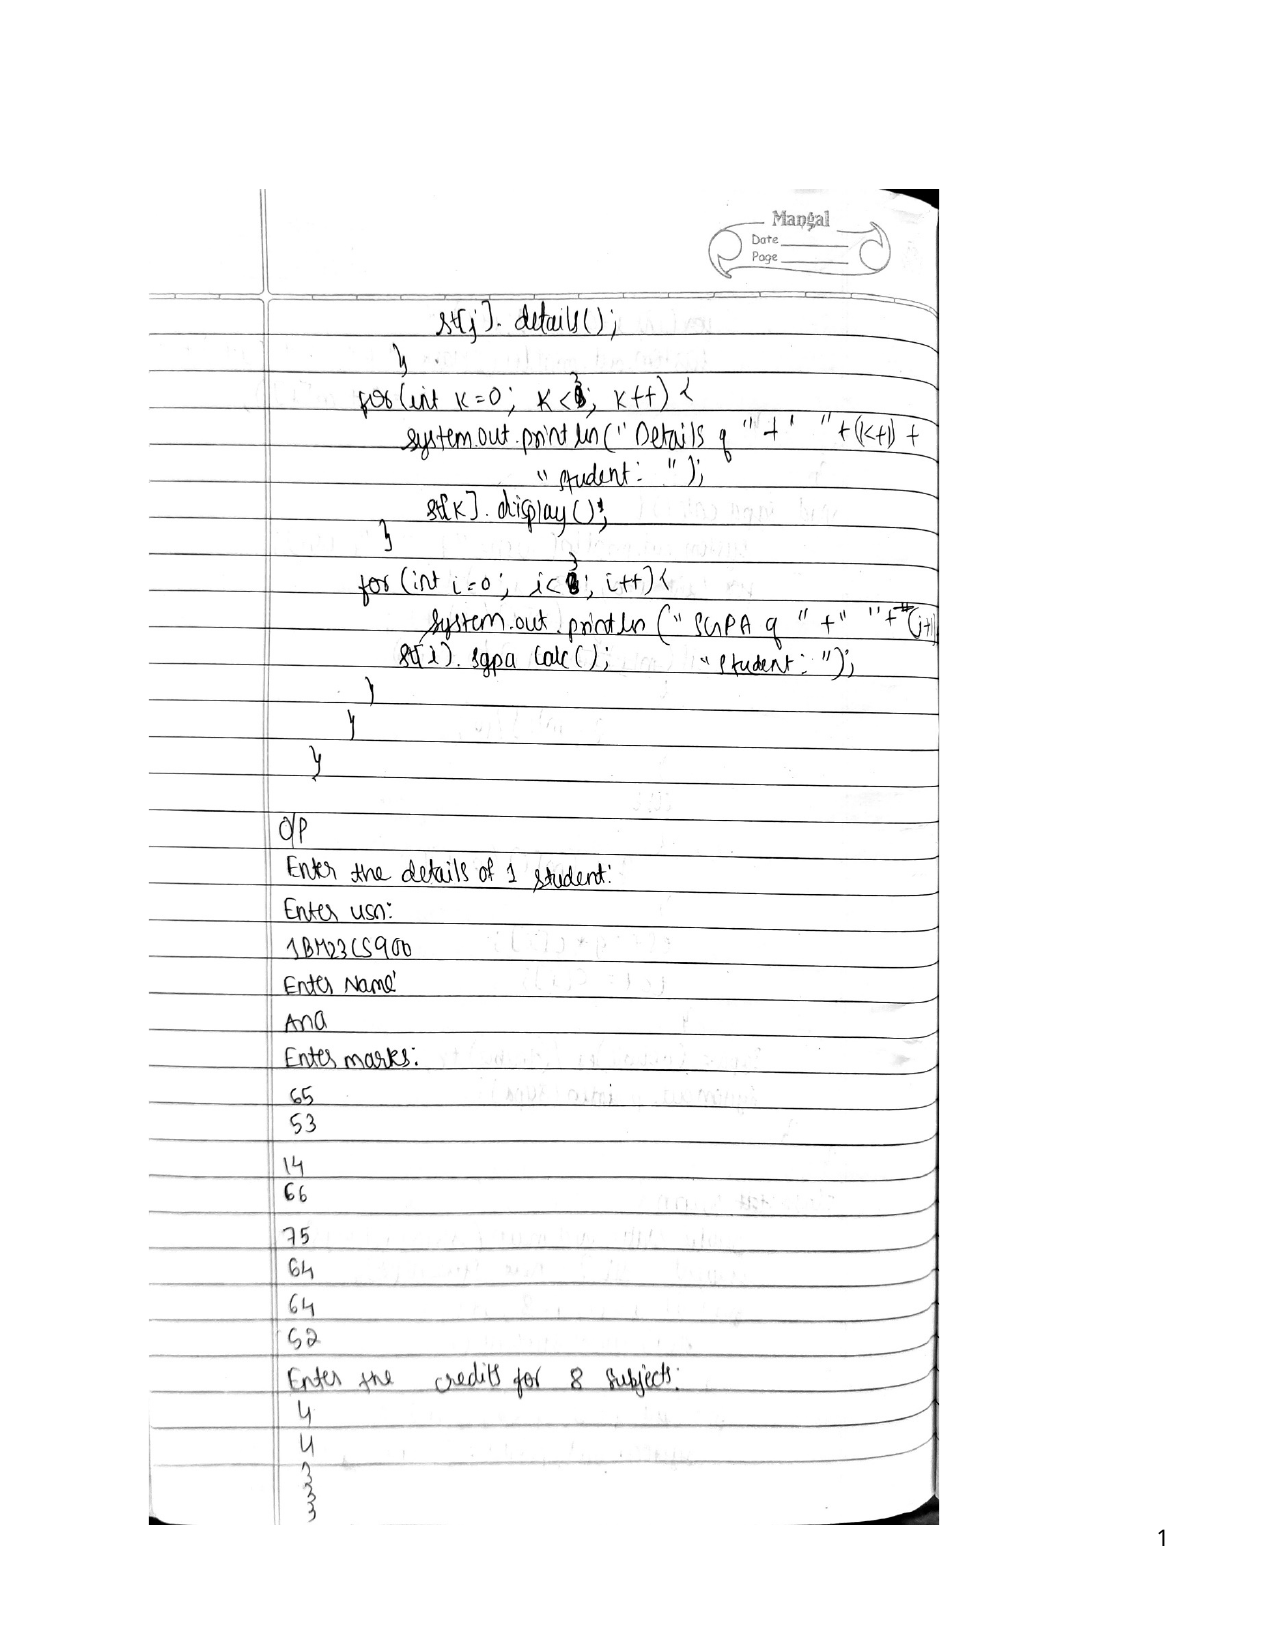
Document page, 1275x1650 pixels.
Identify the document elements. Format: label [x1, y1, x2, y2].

picture [148, 189, 940, 1525]
